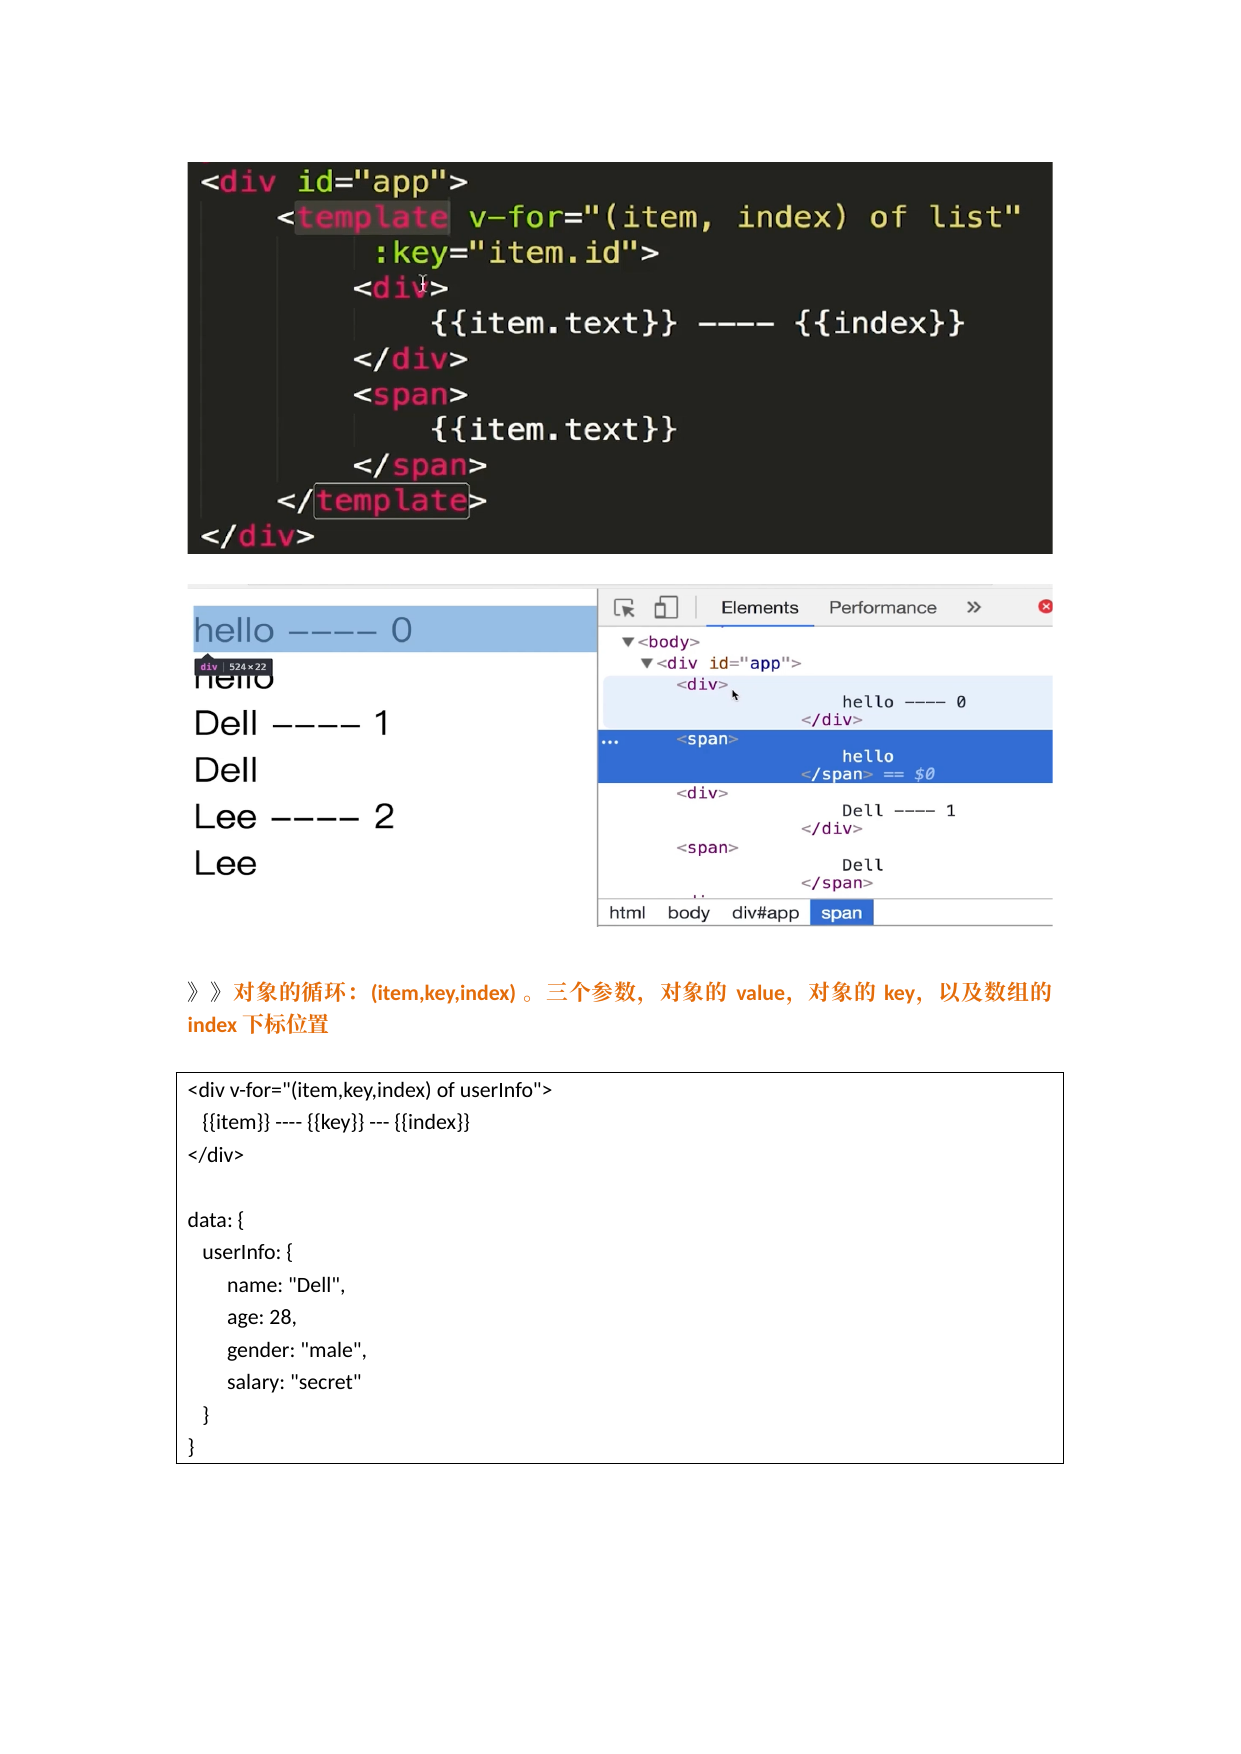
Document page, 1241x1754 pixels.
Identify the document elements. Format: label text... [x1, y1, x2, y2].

table_header <div v-for="(item,key,index) of userInfo"> {{item}} ---- {{key}} --- {{index}} </div> data: { userInfo: { name: "Dell", age: 28, gender: "male", salary: "secret" } } [177, 1073, 1063, 1463]
text 》》对象的循环：(item,key,index) 。三个参数，对象的 value，对象的 key，以及数组的 index 下标位置 [187, 974, 1053, 1039]
picture [187, 584, 1053, 927]
picture [187, 162, 1053, 554]
